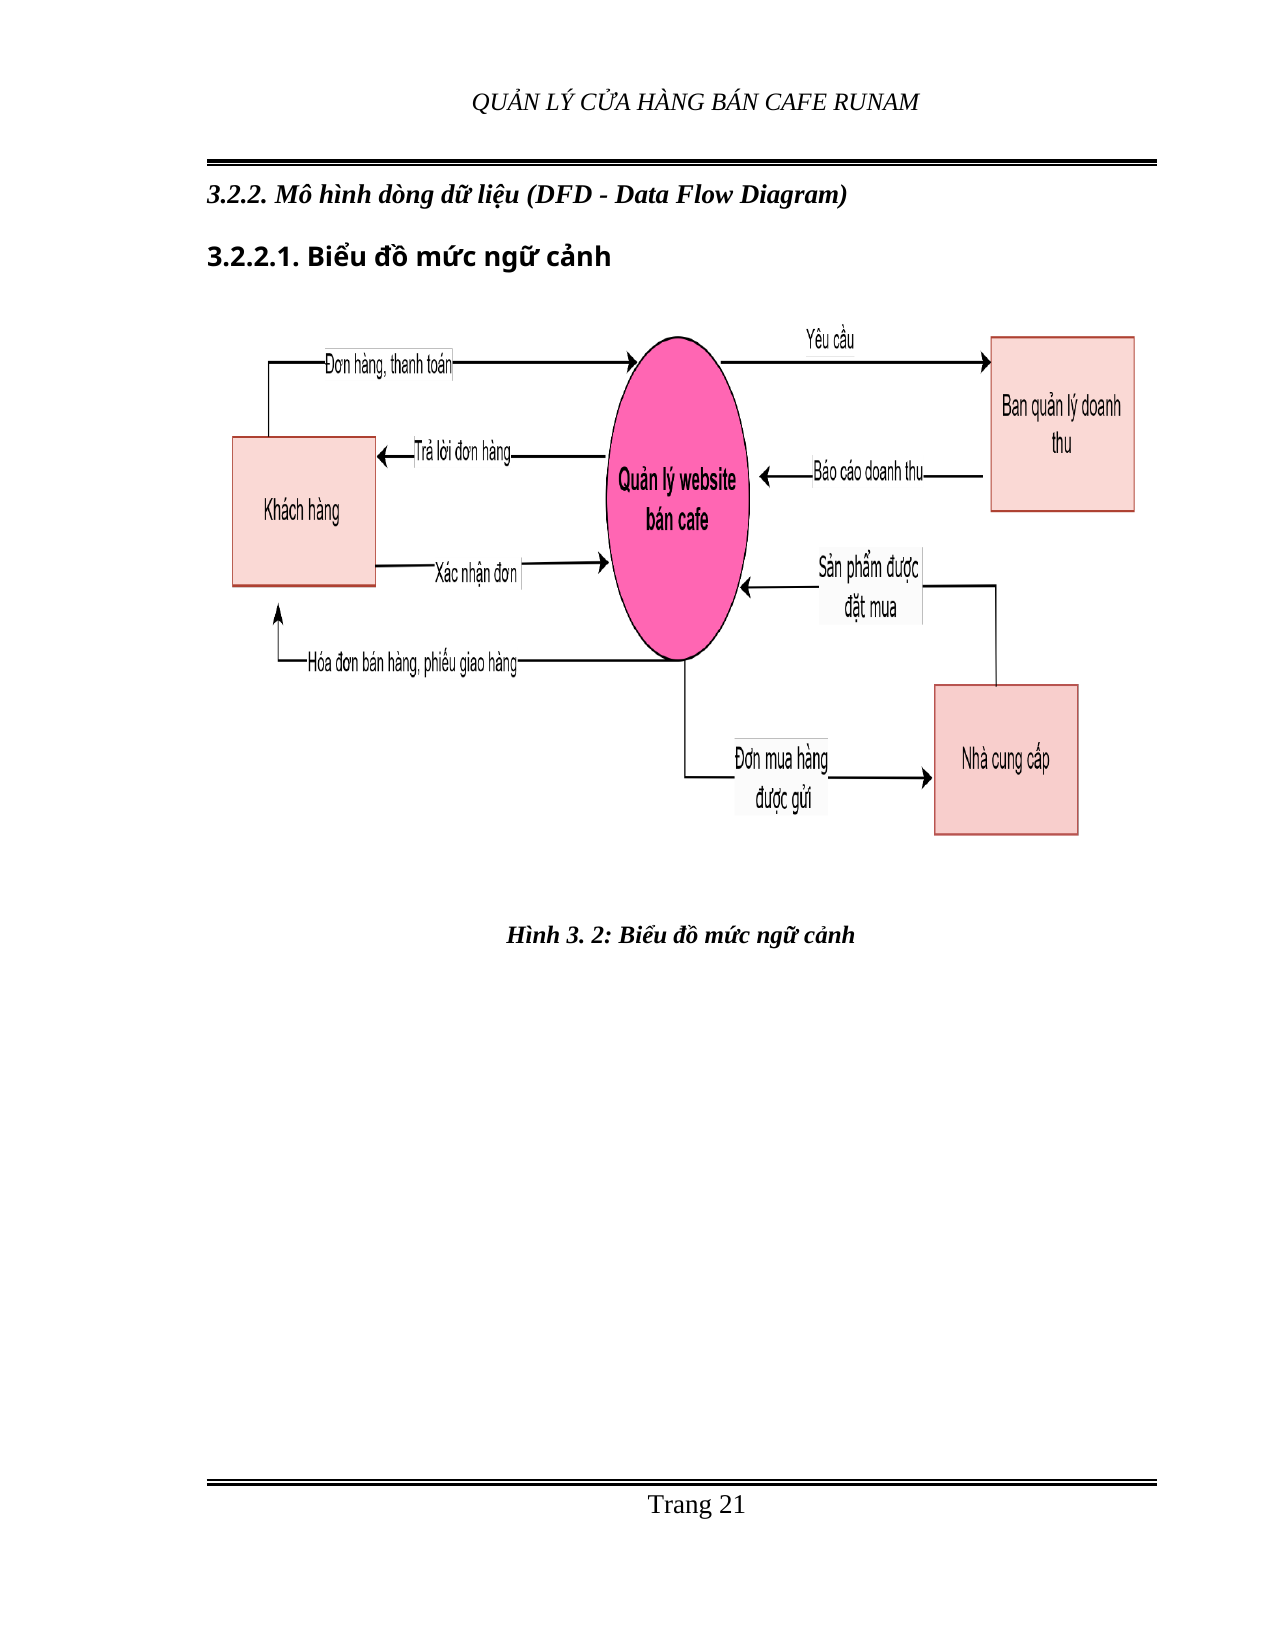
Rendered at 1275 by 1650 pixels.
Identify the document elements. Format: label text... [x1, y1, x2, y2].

subtitle Biểu đồ mức ngữ cảnh [207, 237, 1157, 274]
subtitle Mô hình dòng dữ liệu (DFD - Data Flow Diagram) [207, 178, 1157, 209]
picture [220, 296, 1147, 860]
